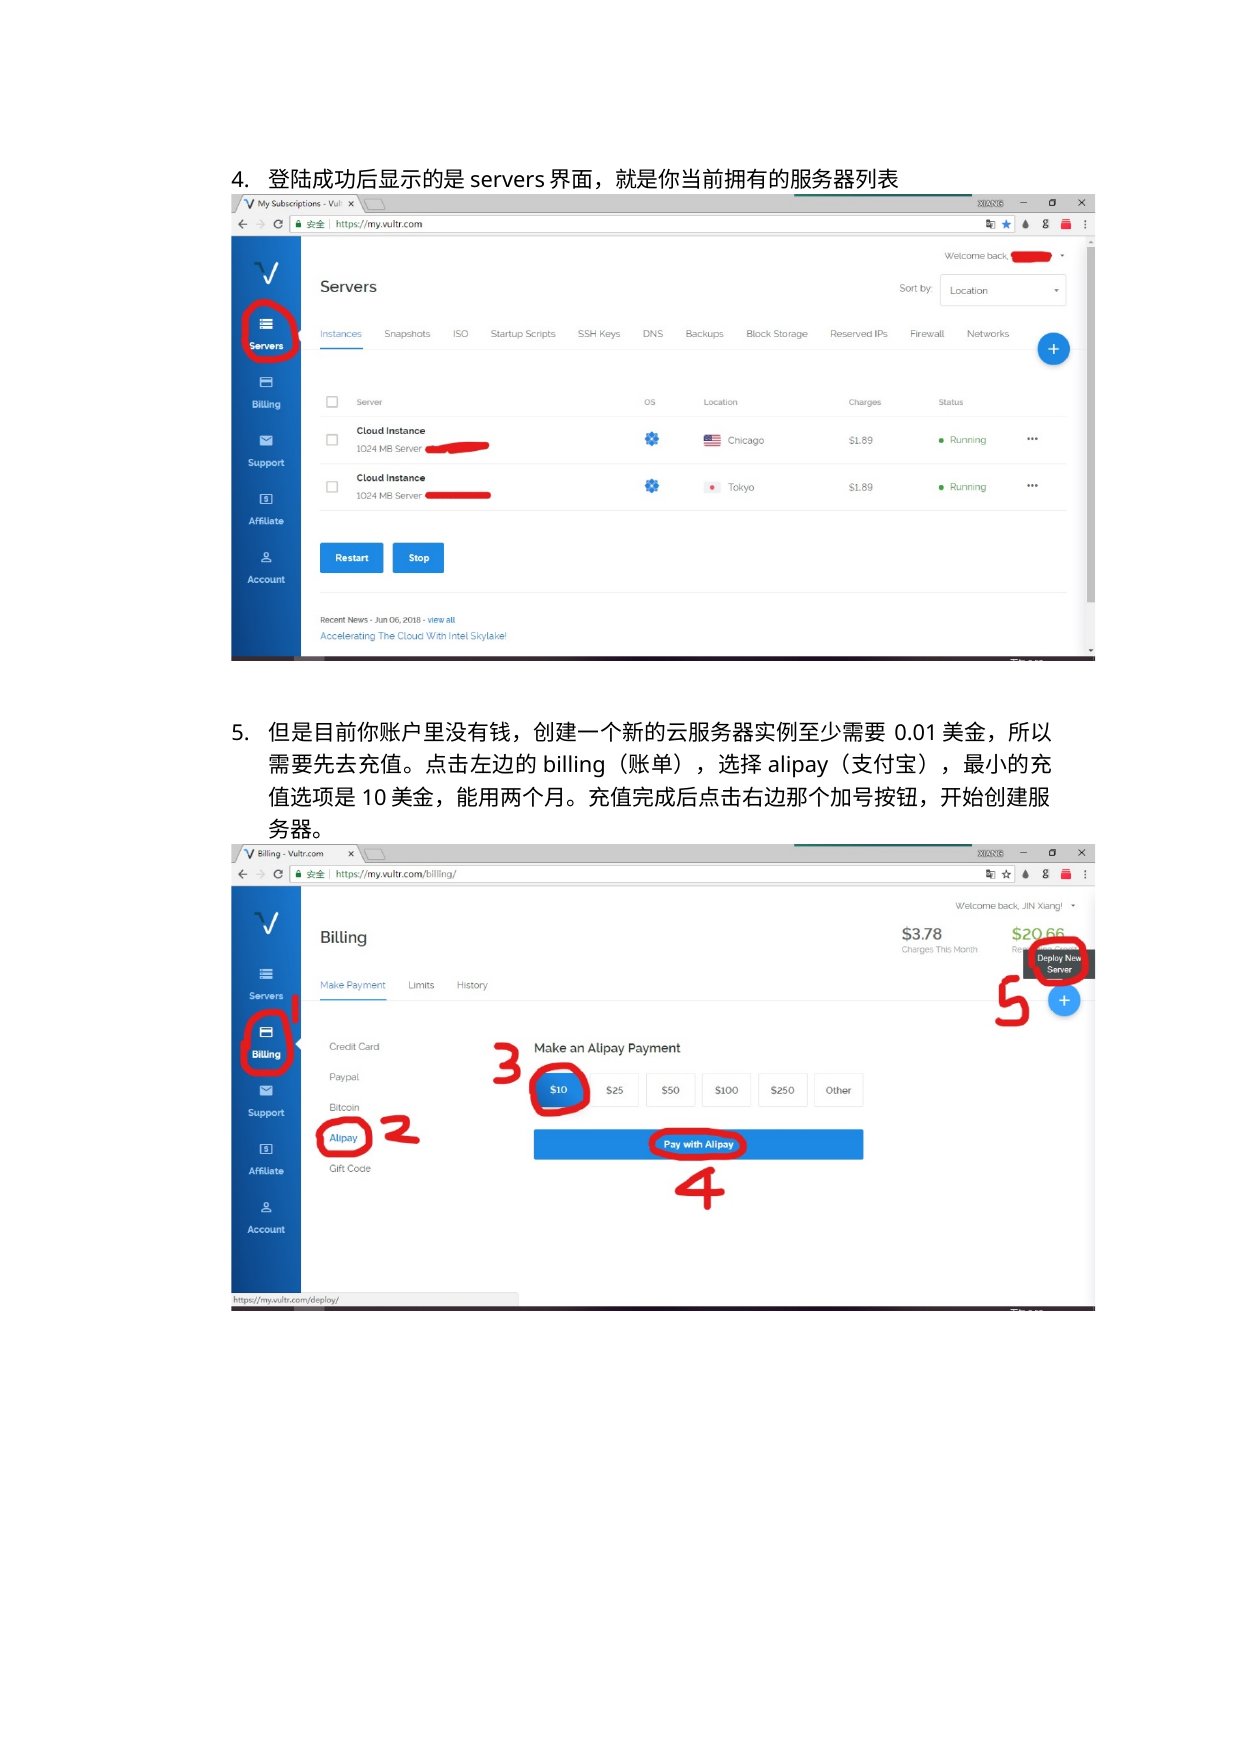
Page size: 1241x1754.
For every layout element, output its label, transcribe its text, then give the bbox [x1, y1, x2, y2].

list 登陆成功后显示的是servers界面，就是你当前拥有的服务器列表 [231, 162, 1053, 194]
list 但是目前你账户里没有钱，创建一个新的云服务器实例至少需要0.01美金，所以需要先去充值。点击左边的billing（账单），选择alipay（支付宝），最小的充值选项是10美金，能用两个月。充值完成后点击右边那个加号按钮，开始创建服务器。 [231, 714, 1053, 844]
picture [231, 844, 1096, 1311]
picture [231, 194, 1096, 661]
